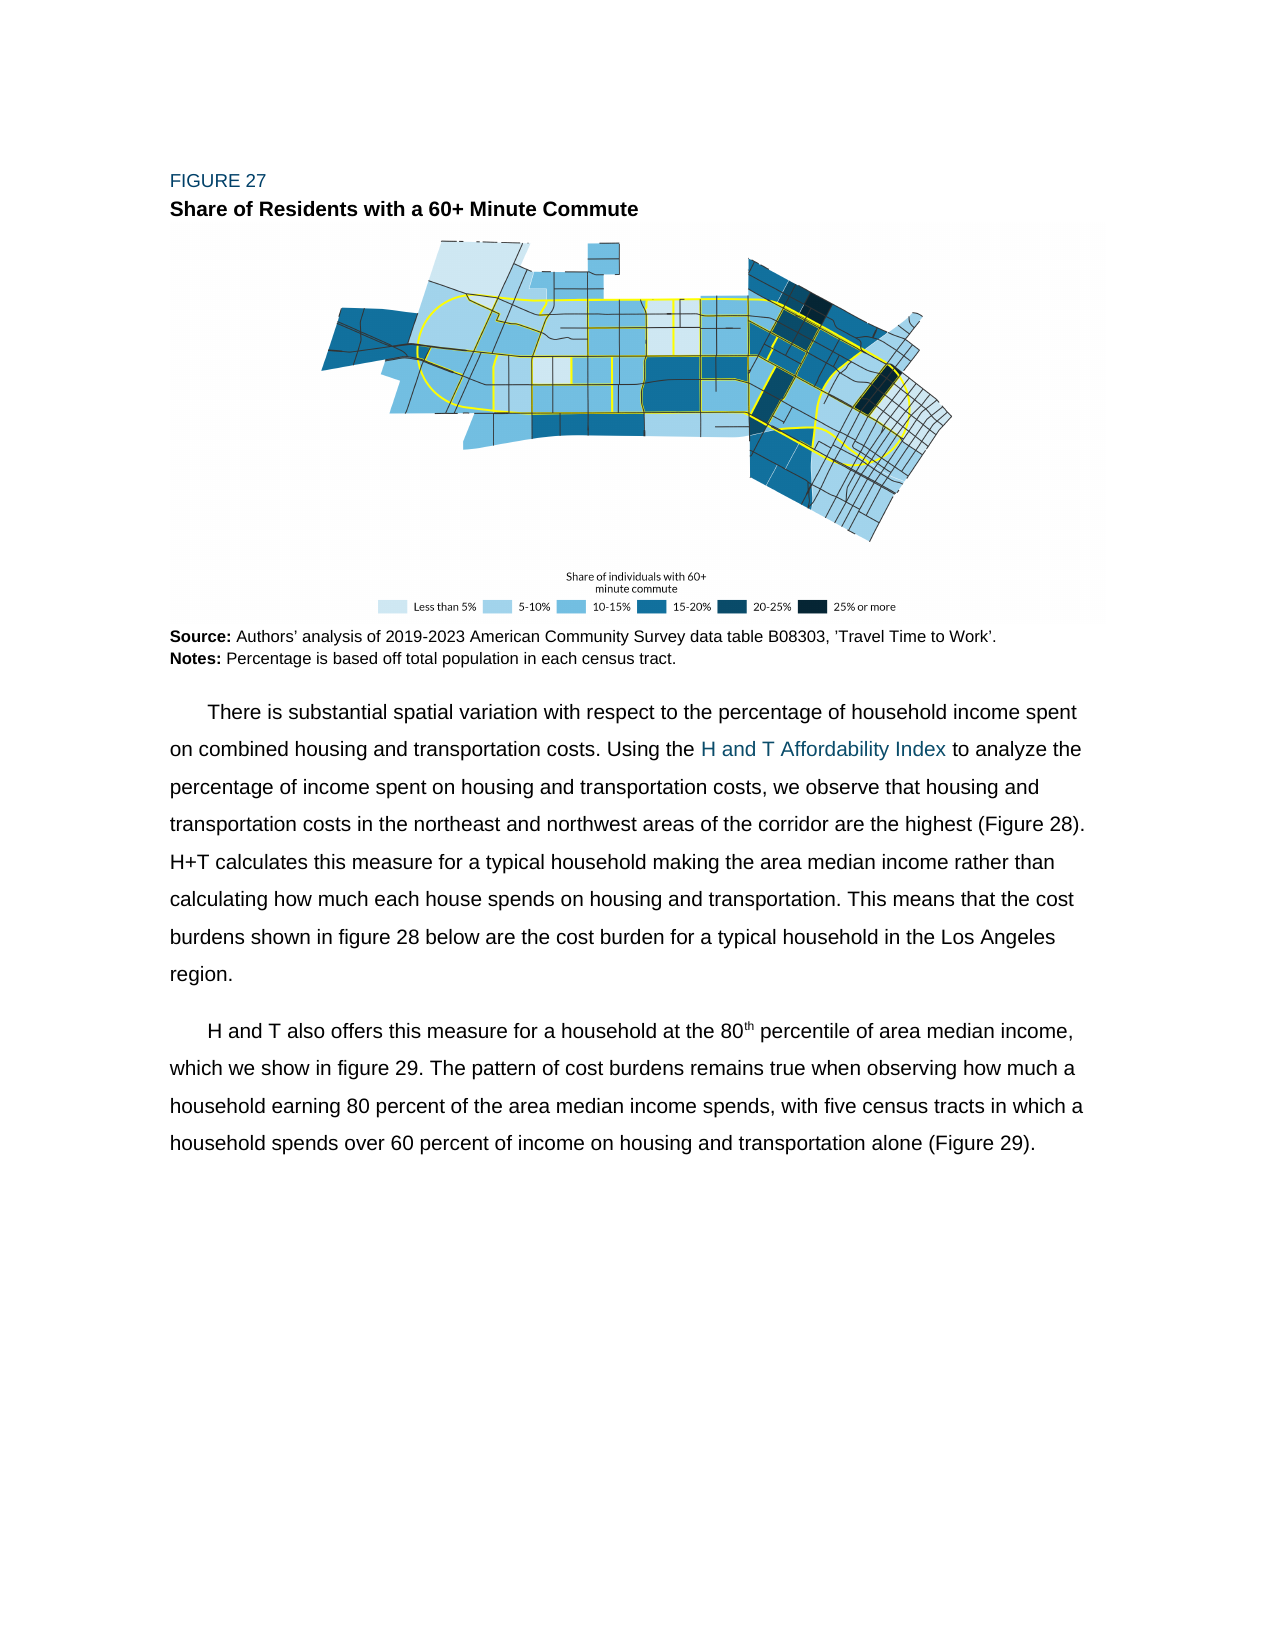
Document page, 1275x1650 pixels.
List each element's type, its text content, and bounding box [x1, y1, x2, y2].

text Source: Authors’ analysis of 2019-2023 American Community Survey data table B08303, ’Travel Time to Work’. [169, 624, 1106, 646]
text FIGURE 27 [169, 169, 1106, 191]
text H and T also offers this measure for a household at the 80th percentile of area median income, which we show in figure 29. The pattern of cost burdens remains true when observing how much a household earning 80 percent of the area median income spends, with five census tracts in which a household spends over 60 percent of income on housing and transportation alone (Figure 29). [169, 1008, 1106, 1158]
text Notes: Percentage is based off total population in each census tract. [169, 649, 1106, 668]
title Share of Residents with a 60+ Minute Commute [169, 191, 1106, 222]
picture [169, 222, 1107, 624]
text There is substantial spatial variation with respect to the percentage of household income spent on combined housing and transportation costs. Using the H and T Affordability Index to analyze the percentage of income spent on housing and transportation costs, we observe that housing and transportation costs in the northeast and northwest areas of the corridor are the highest (Figure 28). H+T calculates this measure for a typical household making the area median income rather than calculating how much each house spends on housing and transportation. This means that the cost burdens shown in figure 28 below are the cost burden for a typical household in the Los Angeles region. [169, 689, 1106, 989]
